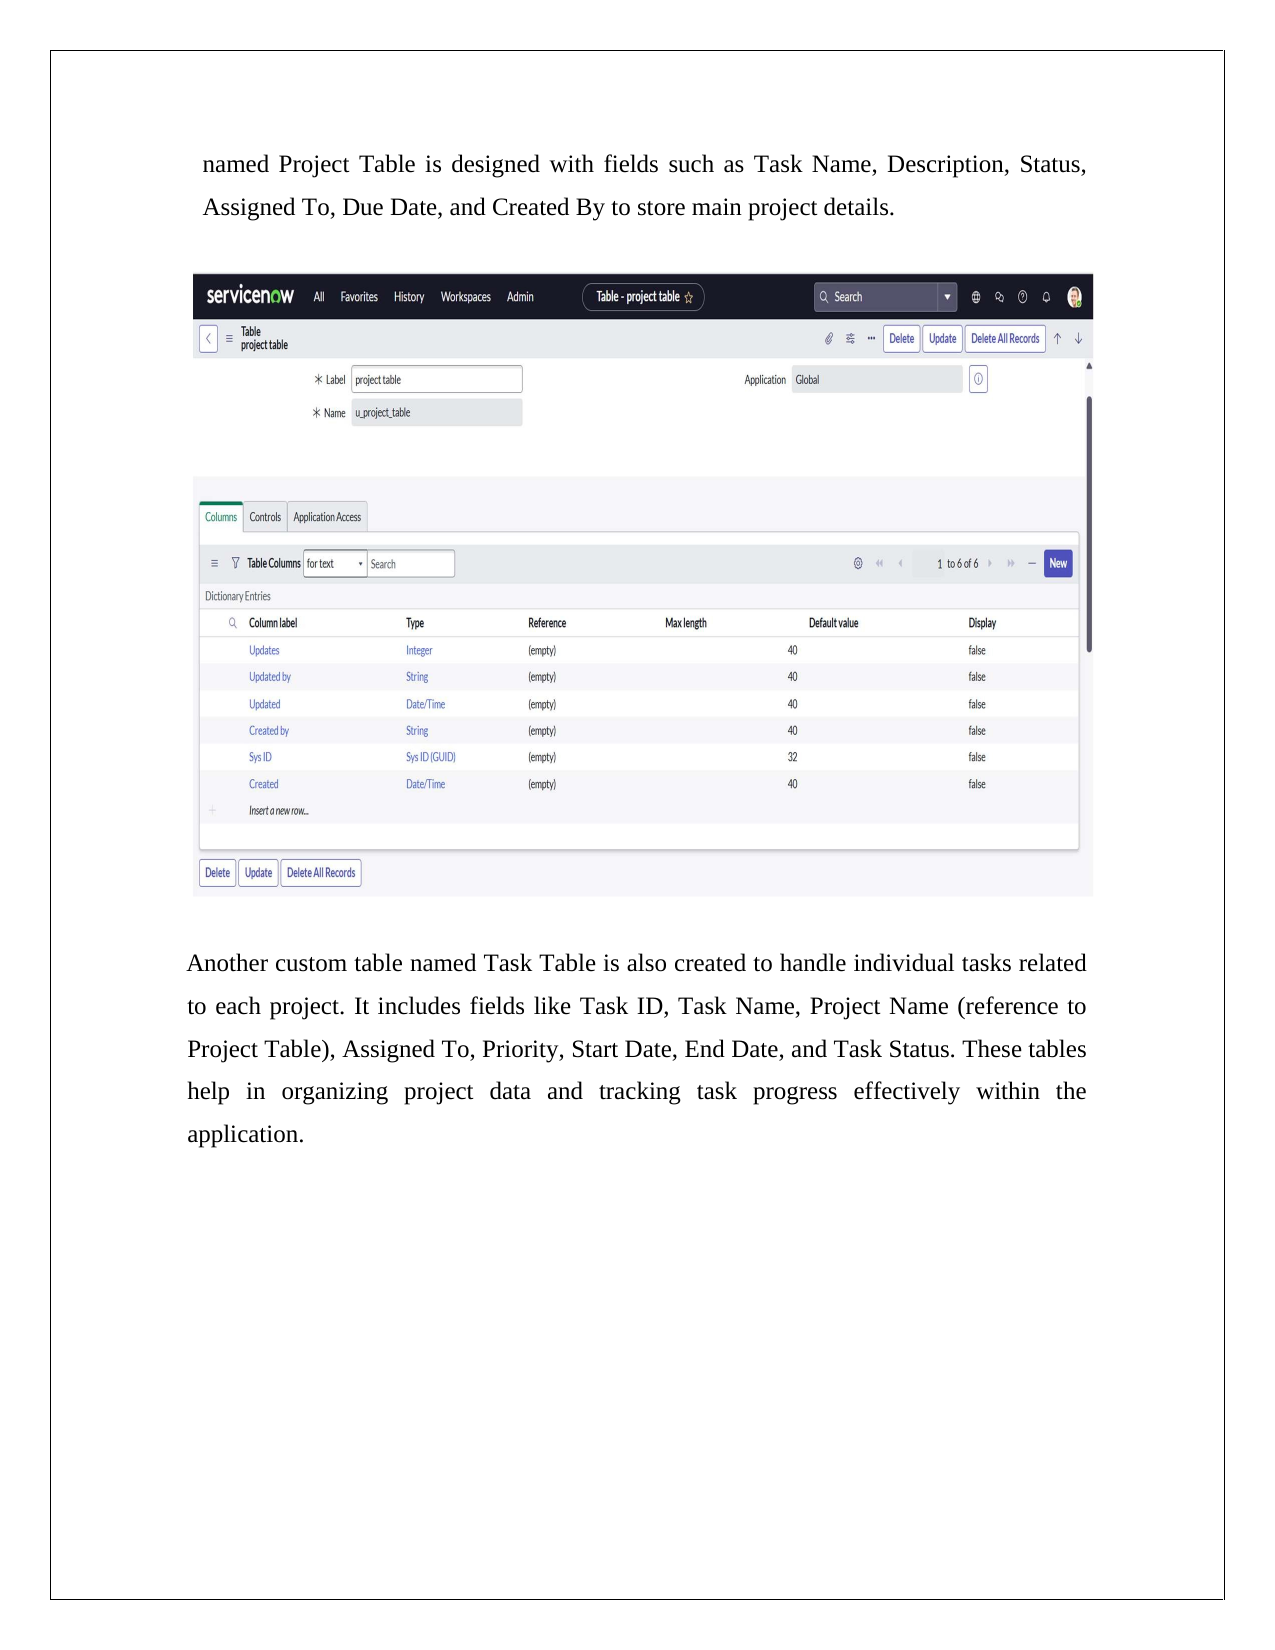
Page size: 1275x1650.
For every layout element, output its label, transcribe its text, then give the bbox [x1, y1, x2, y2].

text Another custom table named Task Table is also created to handle individual tasks related to each project. It includes fields like Task ID, Task Name, Project Name (reference to Project Table), Assigned To, Priority, Start Date, End Date, and Task Status. These tables help in organizing project data and tracking task progress effectively within the application. [186, 948, 1088, 1148]
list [187, 149, 1088, 221]
picture [192, 271, 1094, 897]
